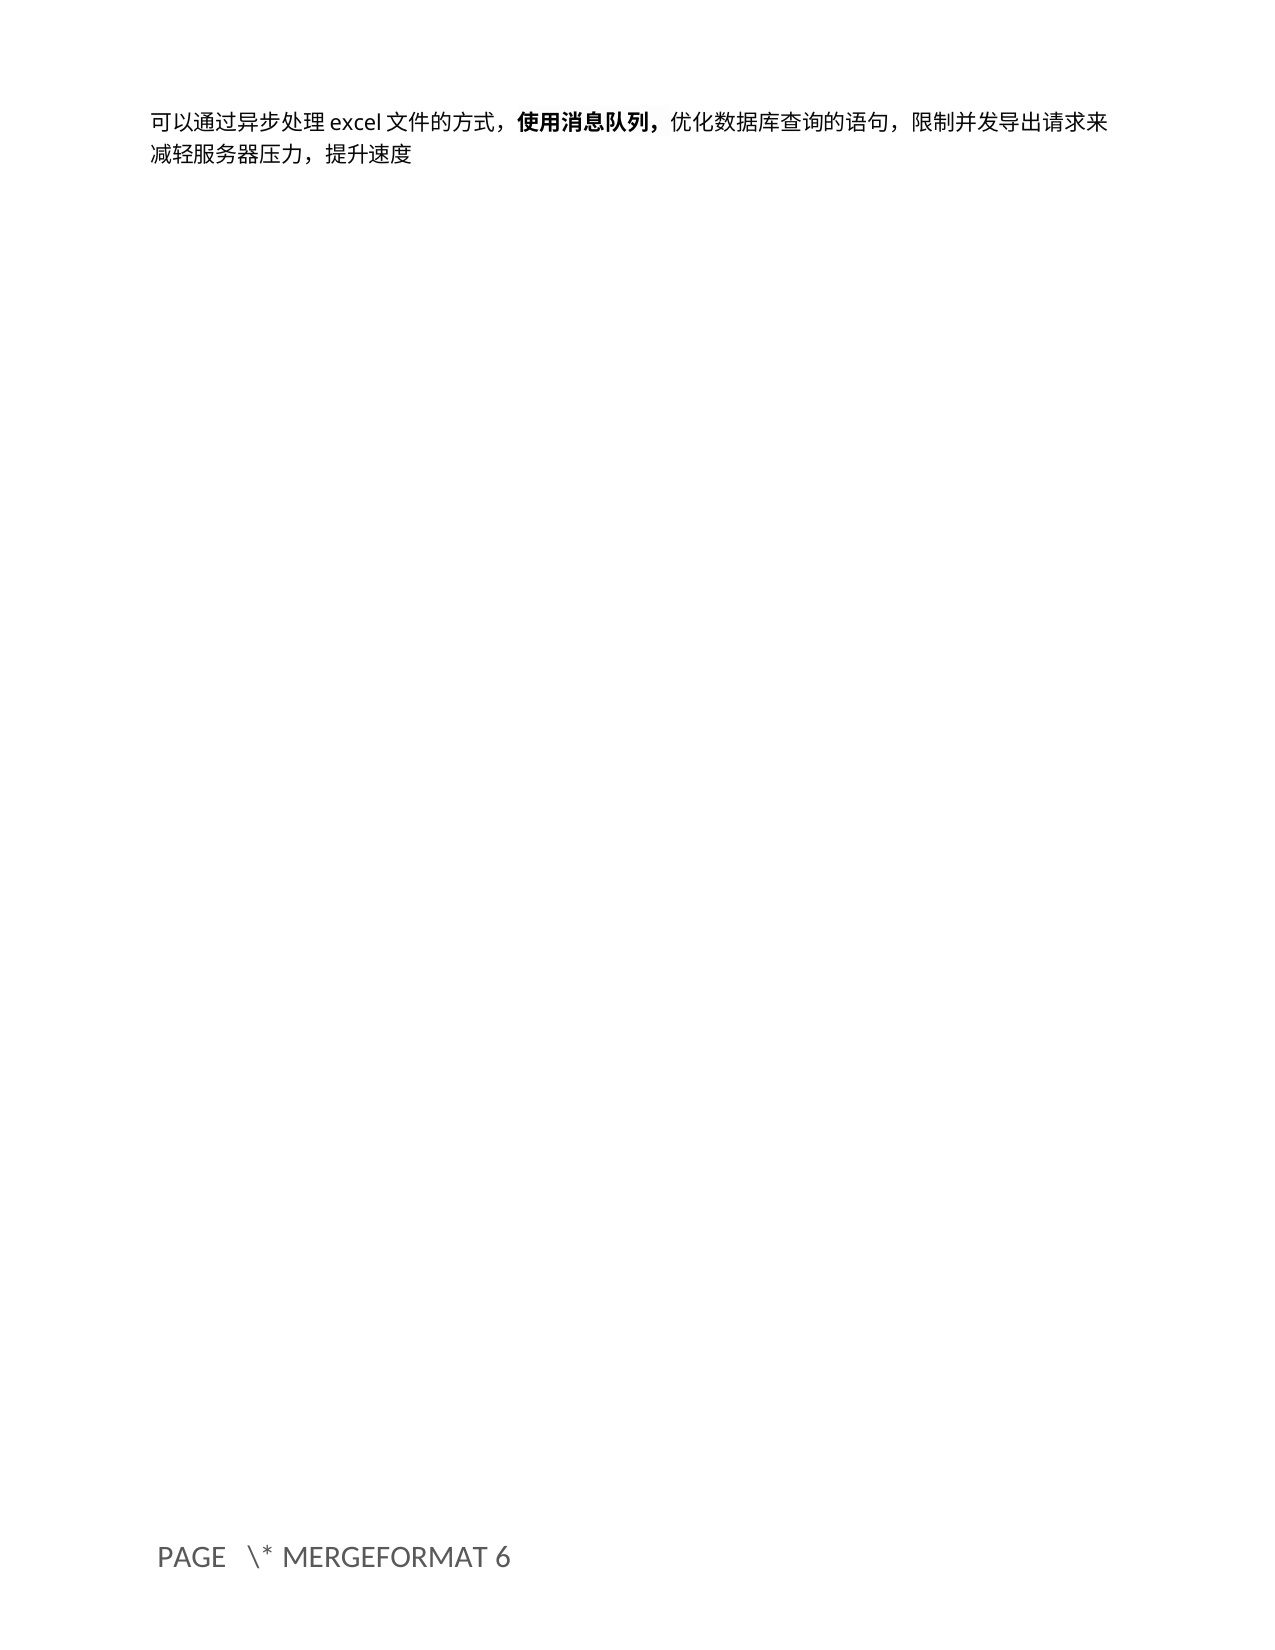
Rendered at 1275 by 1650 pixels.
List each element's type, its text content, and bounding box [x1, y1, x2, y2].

text 可以通过异步处理excel文件的方式，使用消息队列，优化数据库查询的语句，限制并发导出请求来减轻服务器压力，提升速度 [386, 105, 1125, 168]
